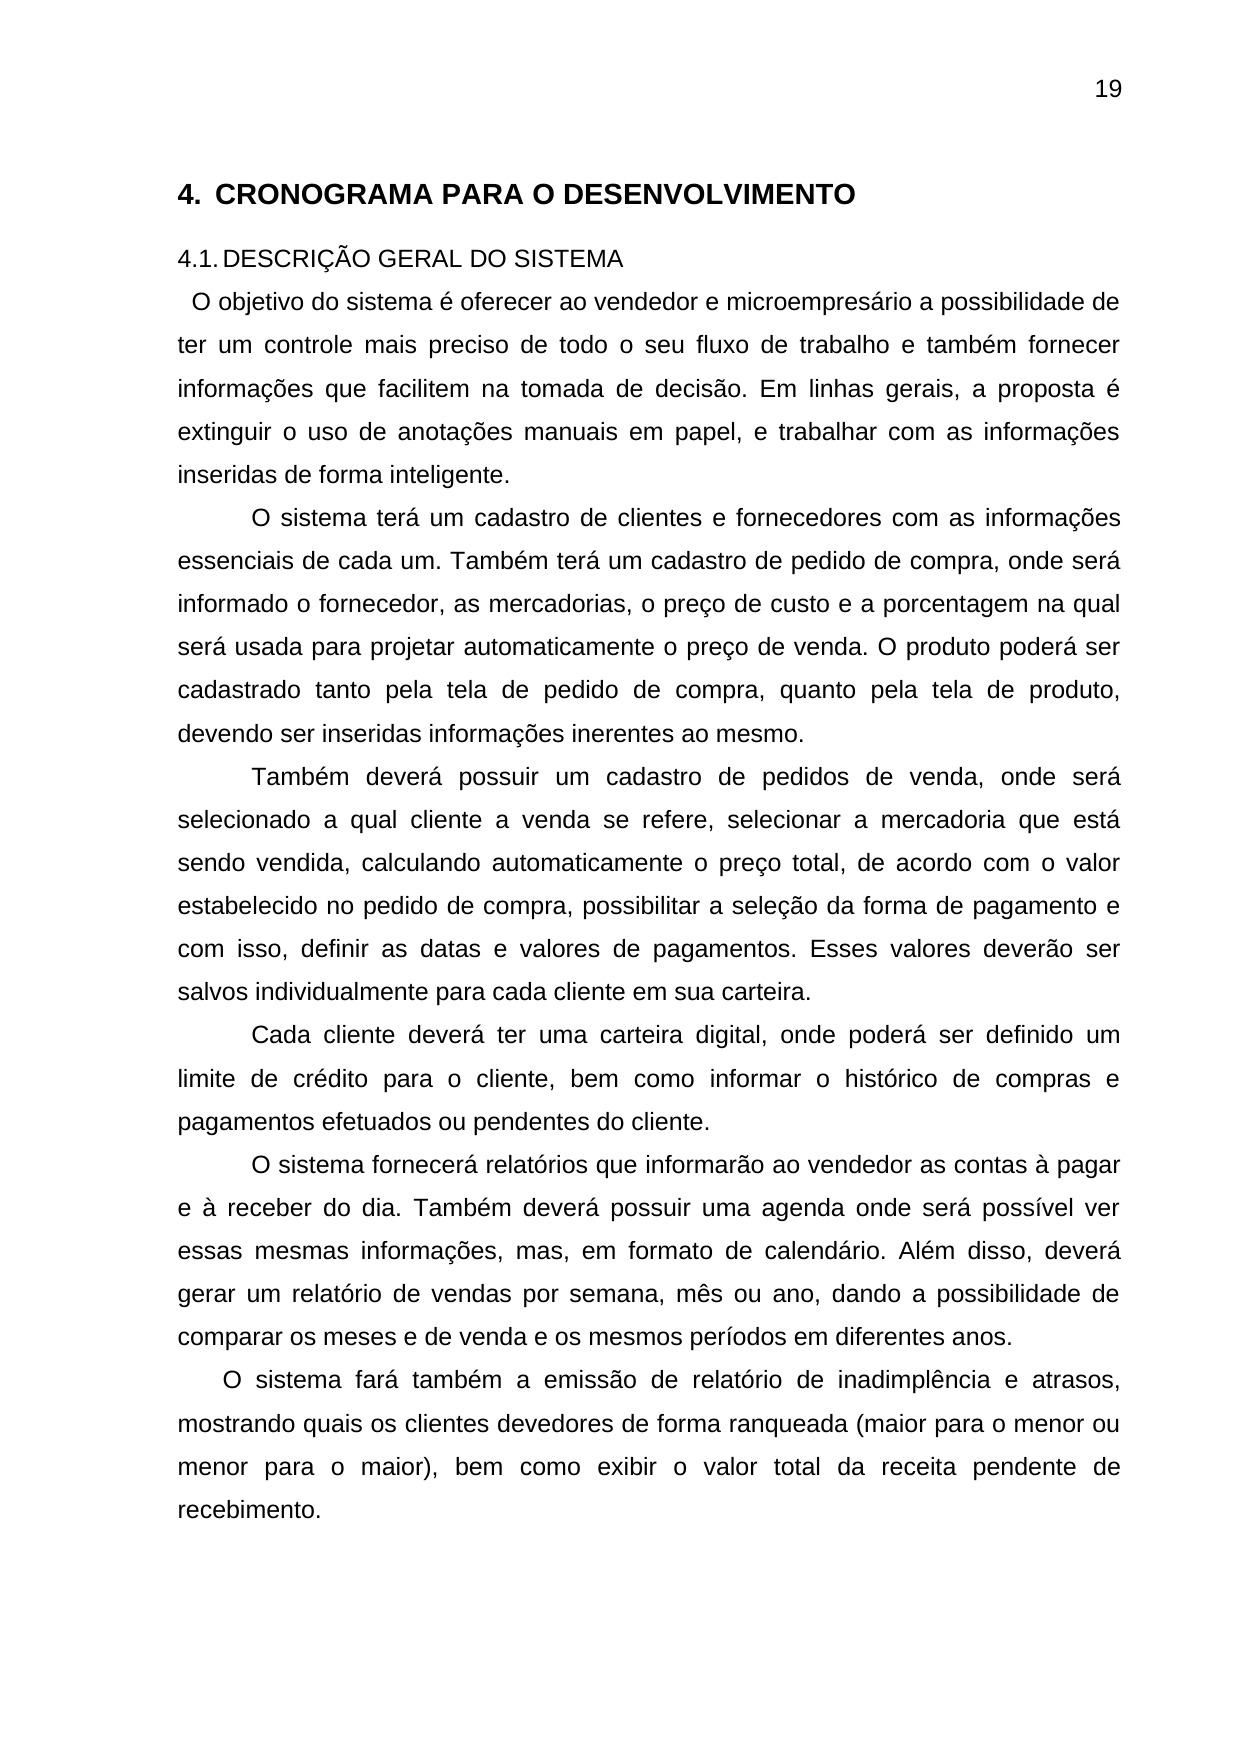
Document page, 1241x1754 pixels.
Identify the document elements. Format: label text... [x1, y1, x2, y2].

text O sistema fará também a emissão de relatório de inadimplência e atrasos, mostrando quais os clientes devedores de forma ranqueada (maior para o menor ou menor para o maior), bem como exibir o valor total da receita pendente de recebimento. [177, 1366, 1122, 1524]
text O sistema terá um cadastro de clientes e fornecedores com as informações essenciais de cada um. Também terá um cadastro de pedido de compra, onde será informado o fornecedor, as mercadorias, o preço de custo e a porcentagem na qual será usada para projetar automaticamente o preço de venda. O produto poderá ser cadastrado tanto pela tela de pedido de compra, quanto pela tela de produto, devendo ser inseridas informações inerentes ao mesmo. [177, 503, 1122, 747]
text Cada cliente deverá ter uma carteira digital, onde poderá ser definido um limite de crédito para o cliente, bem como informar o histórico de compras e pagamentos efetuados ou pendentes do cliente. [177, 1021, 1122, 1136]
title CRONOGRAMA PARA O DESENVOLVIMENTO [177, 177, 1122, 211]
text O sistema fornecerá relatórios que informarão ao vendedor as contas à pagar e à receber do dia. Também deverá possuir uma agenda onde será possível ver essas mesmas informações, mas, em formato de calendário. Além disso, deverá gerar um relatório de vendas por semana, mês ou ano, dando a possibilidade de comparar os meses e de venda e os mesmos períodos em diferentes anos. [177, 1150, 1122, 1351]
subtitle DESCRIÇÃO GERAL DO SISTEMA [177, 244, 1122, 273]
text O objetivo do sistema é oferecer ao vendedor e microempresário a possibilidade de ter um controle mais preciso de todo o seu fluxo de trabalho e também fornecer informações que facilitem na tomada de decisão. Em linhas gerais, a proposta é extinguir o uso de anotações manuais em papel, e trabalhar com as informações inseridas de forma inteligente. [177, 287, 1122, 489]
text Também deverá possuir um cadastro de pedidos de venda, onde será selecionado a qual cliente a venda se refere, selecionar a mercadoria que está sendo vendida, calculando automaticamente o preço total, de acordo com o valor estabelecido no pedido de compra, possibilitar a seleção da forma de pagamento e com isso, definir as datas e valores de pagamentos. Esses valores deverão ser salvos individualmente para cada cliente em sua carteira. [177, 762, 1122, 1006]
